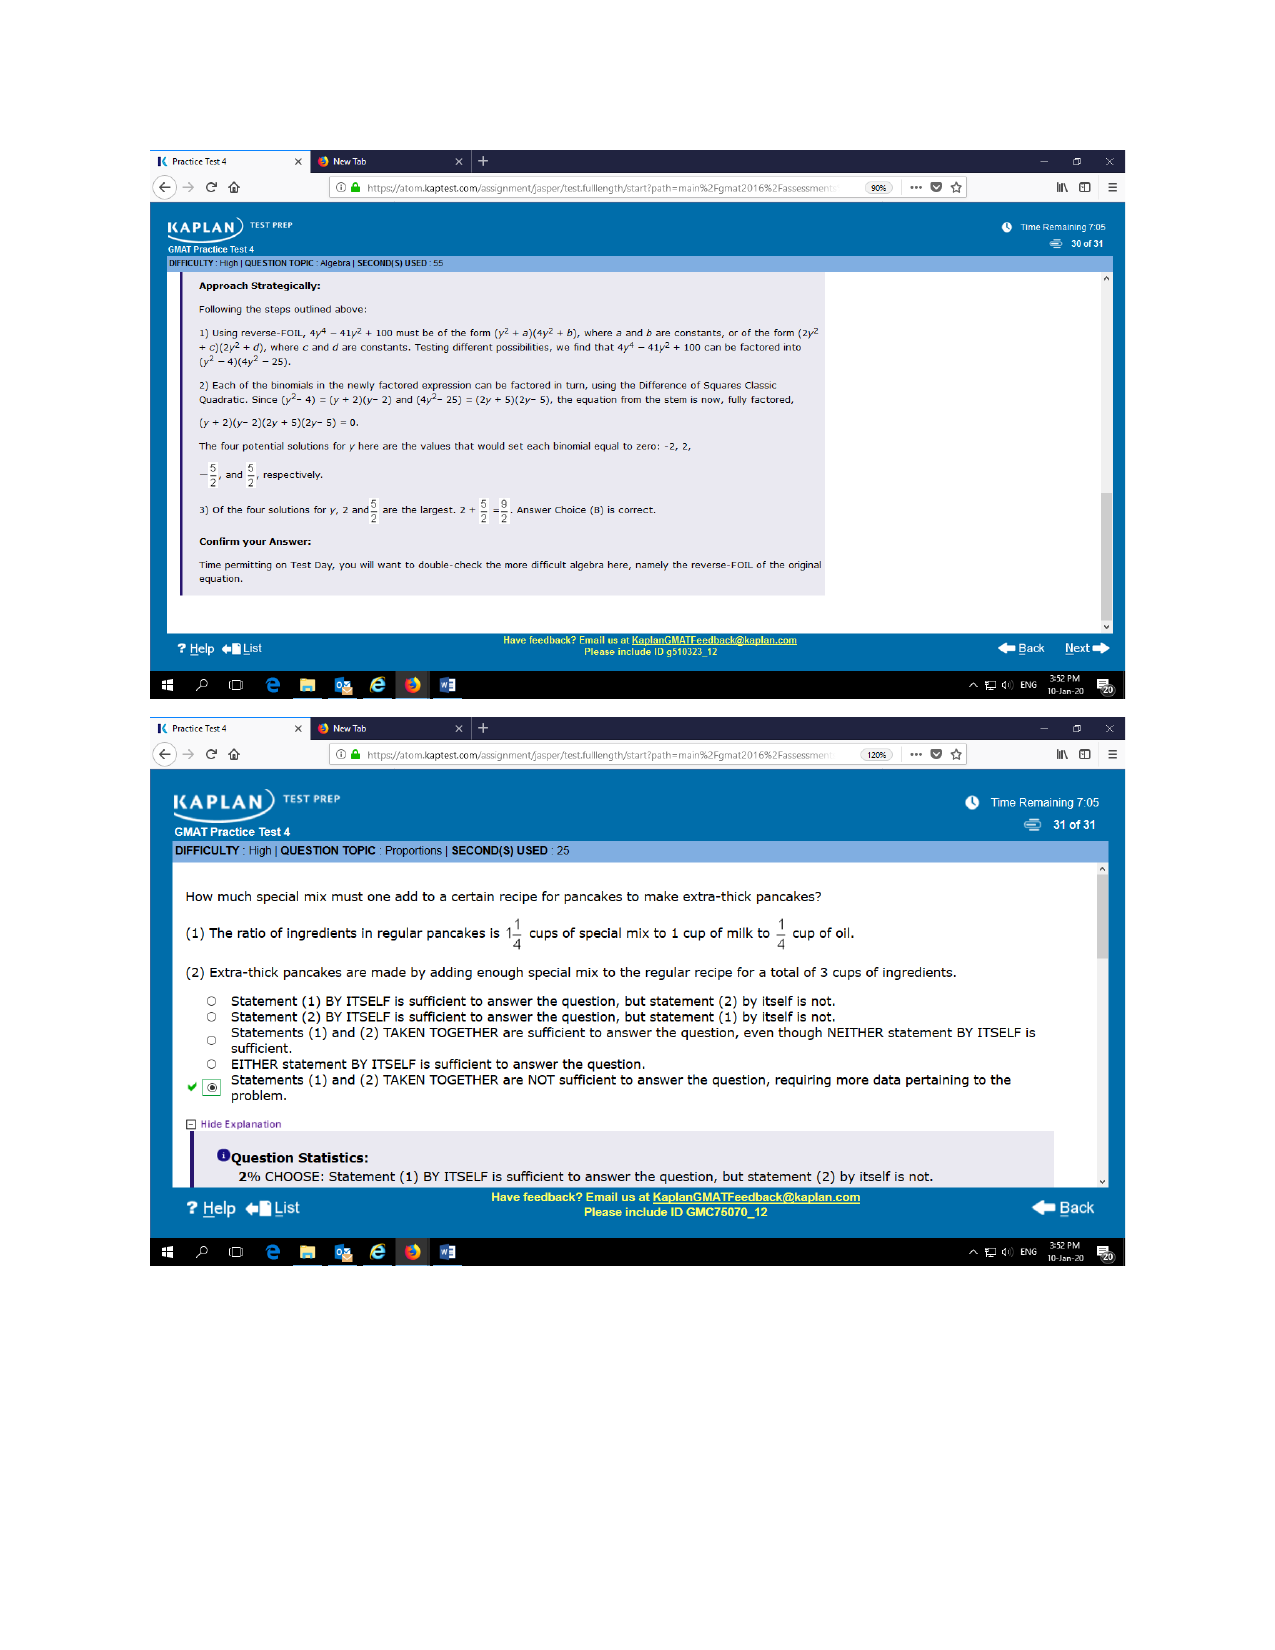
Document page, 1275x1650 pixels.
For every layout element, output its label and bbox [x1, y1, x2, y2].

picture [150, 717, 1125, 1266]
picture [150, 150, 1125, 699]
